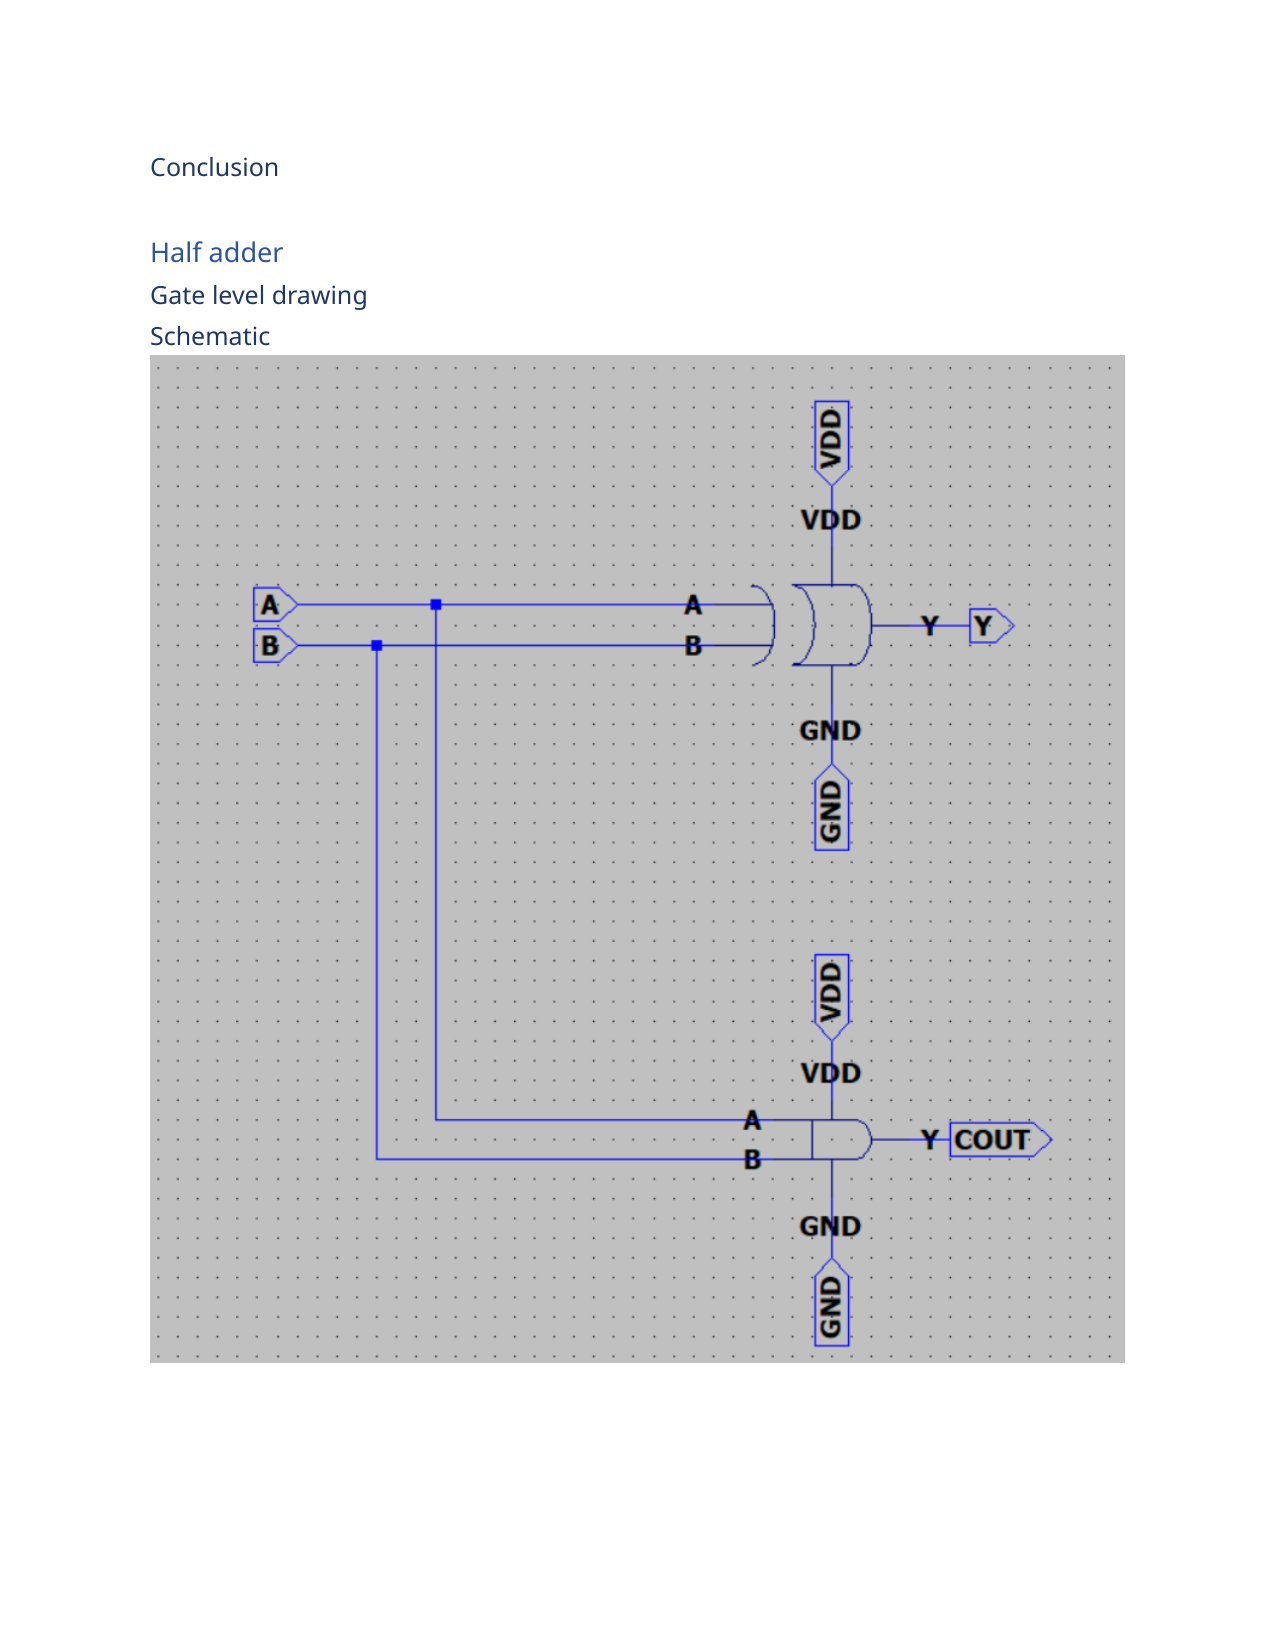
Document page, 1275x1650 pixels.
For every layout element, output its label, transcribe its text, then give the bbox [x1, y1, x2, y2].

subtitle Schematic [150, 318, 1125, 353]
subtitle Half adder [150, 234, 1125, 271]
subtitle Conclusion [150, 150, 1125, 184]
subtitle Gate level drawing [150, 278, 1125, 312]
picture [150, 355, 1125, 1363]
